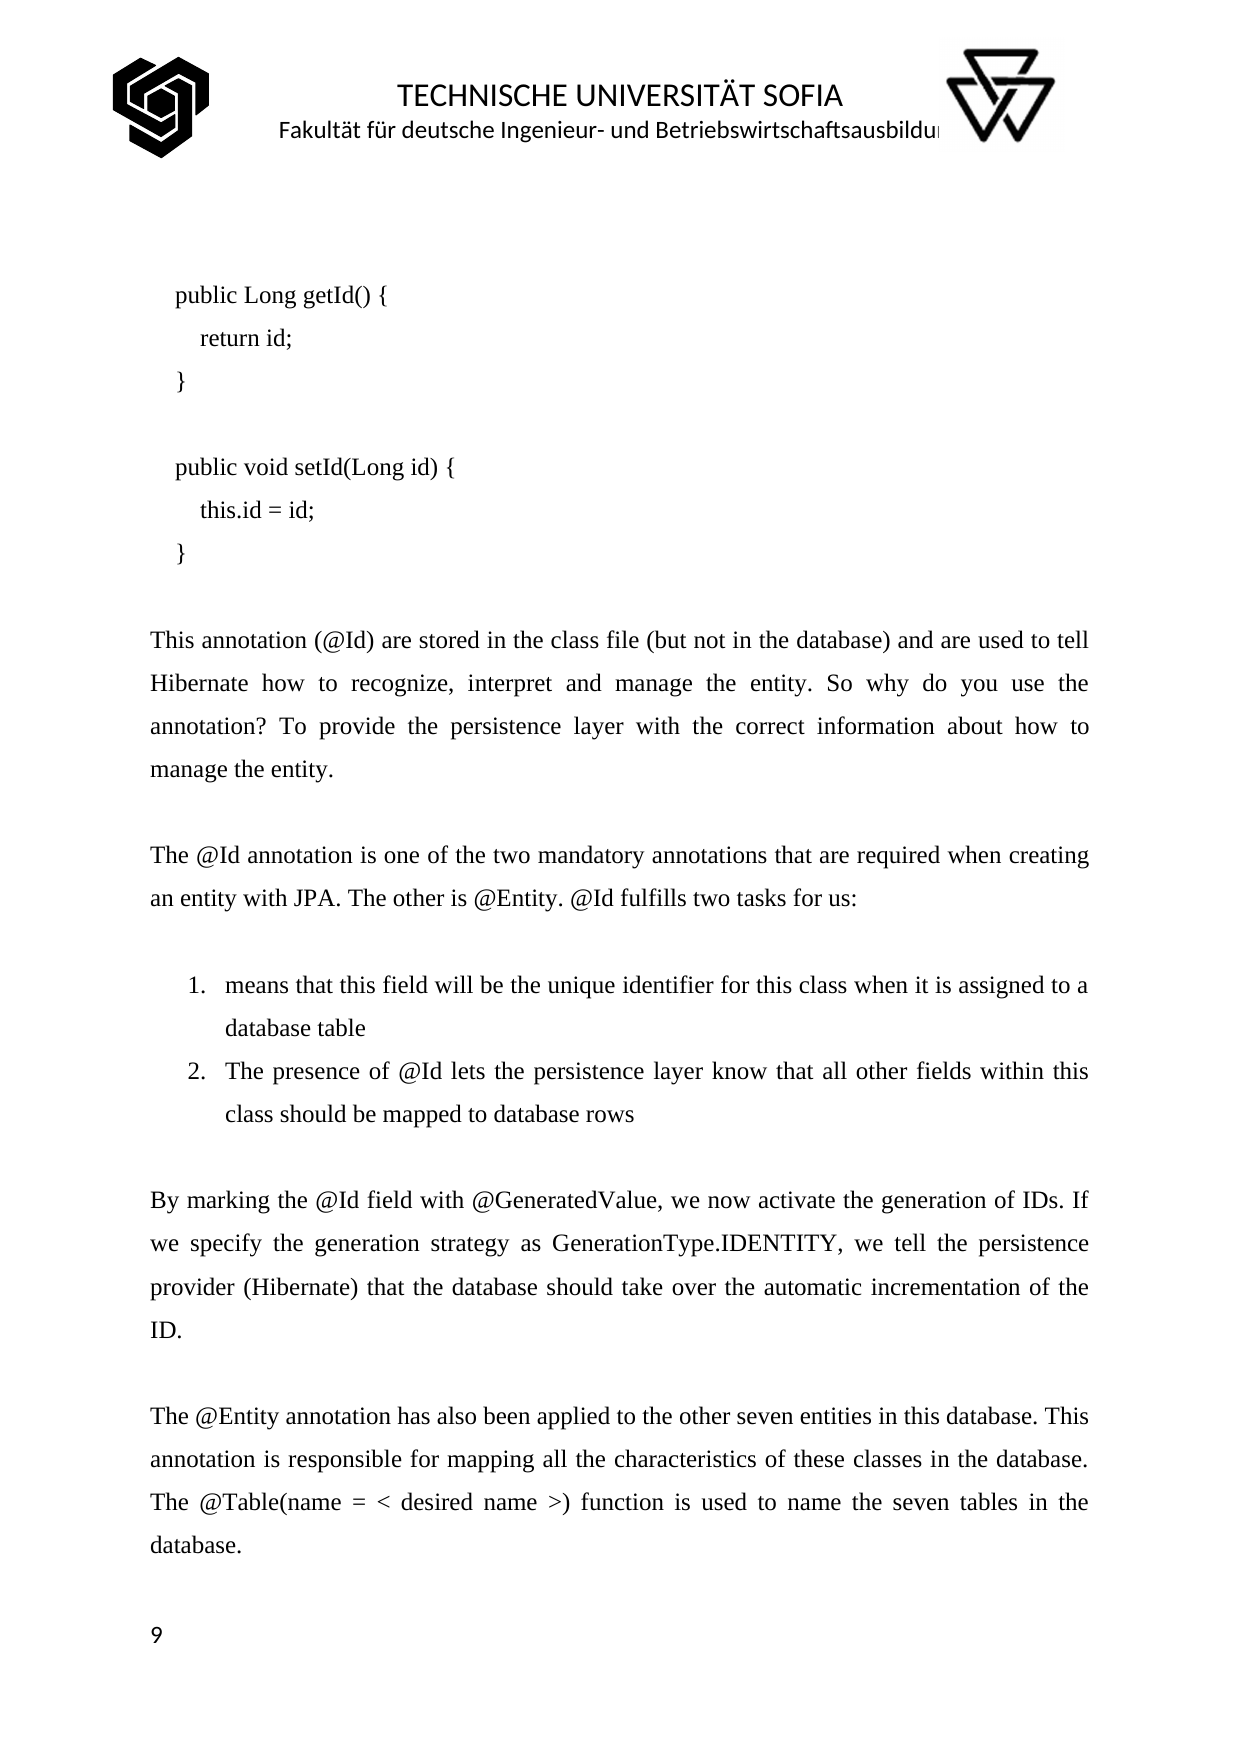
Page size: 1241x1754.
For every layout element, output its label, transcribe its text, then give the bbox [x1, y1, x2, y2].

text By marking the @Id field with @GeneratedValue, we now activate the generation of IDs. If we specify the generation strategy as GenerationType.IDENTITY, we tell the persistence provider (Hibernate) that the database should take over the automatic incrementation of the ID. [150, 1185, 1090, 1343]
text } [150, 366, 1090, 395]
text The @Entity annotation has also been applied to the other seven entities in this database. This annotation is responsible for mapping all the characteristics of these classes in the database. The @Table(name = < desired name >) function is used to name the seven tables in the database. [150, 1401, 1090, 1559]
list The presence of @Id lets the persistence layer know that all other fields within this class should be mapped to database rows [187, 1056, 1090, 1128]
picture [937, 37, 1065, 150]
text this.id = id; [150, 495, 1090, 524]
text The @Id annotation is one of the two mandatory annotations that are required when creating an entity with JPA. The other is @Entity. @Id fulfills two tasks for us: [150, 840, 1090, 912]
text This annotation (@Id) are stored in the class file (but not in the database) and are used to tell Hibernate how to recognize, interpret and manage the entity. So why do you use the annotation? To provide the persistence layer with the correct information about how to manage the entity. [150, 625, 1090, 783]
text return id; [150, 323, 1090, 352]
text public void setId(Long id) { [150, 452, 1090, 481]
list means that this field will be the unique identifier for this class when it is assigned to a database table [187, 970, 1090, 1042]
text public Long getId() { [150, 280, 1090, 308]
text } [150, 538, 1090, 567]
